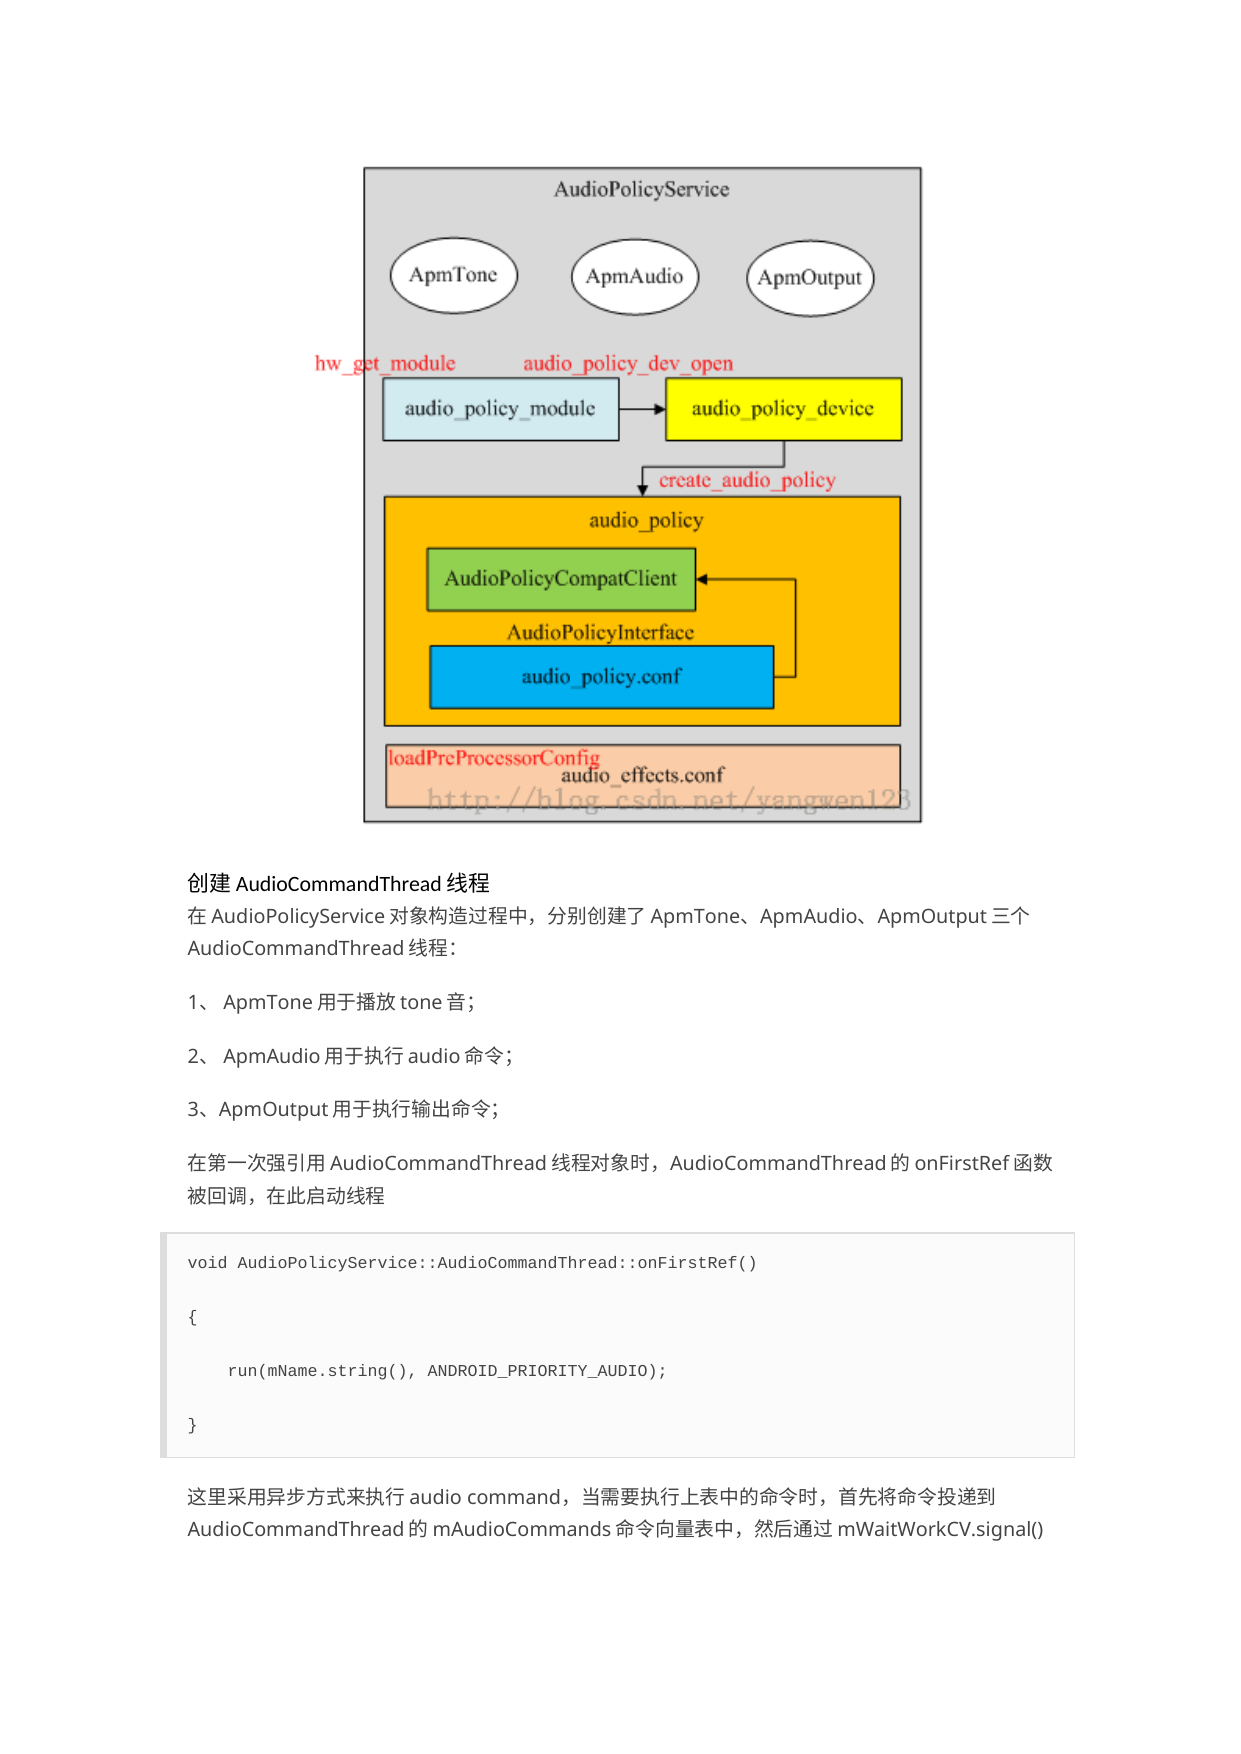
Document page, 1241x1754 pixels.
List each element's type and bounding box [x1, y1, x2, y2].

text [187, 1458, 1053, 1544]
picture [309, 162, 931, 832]
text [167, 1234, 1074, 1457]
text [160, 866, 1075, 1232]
